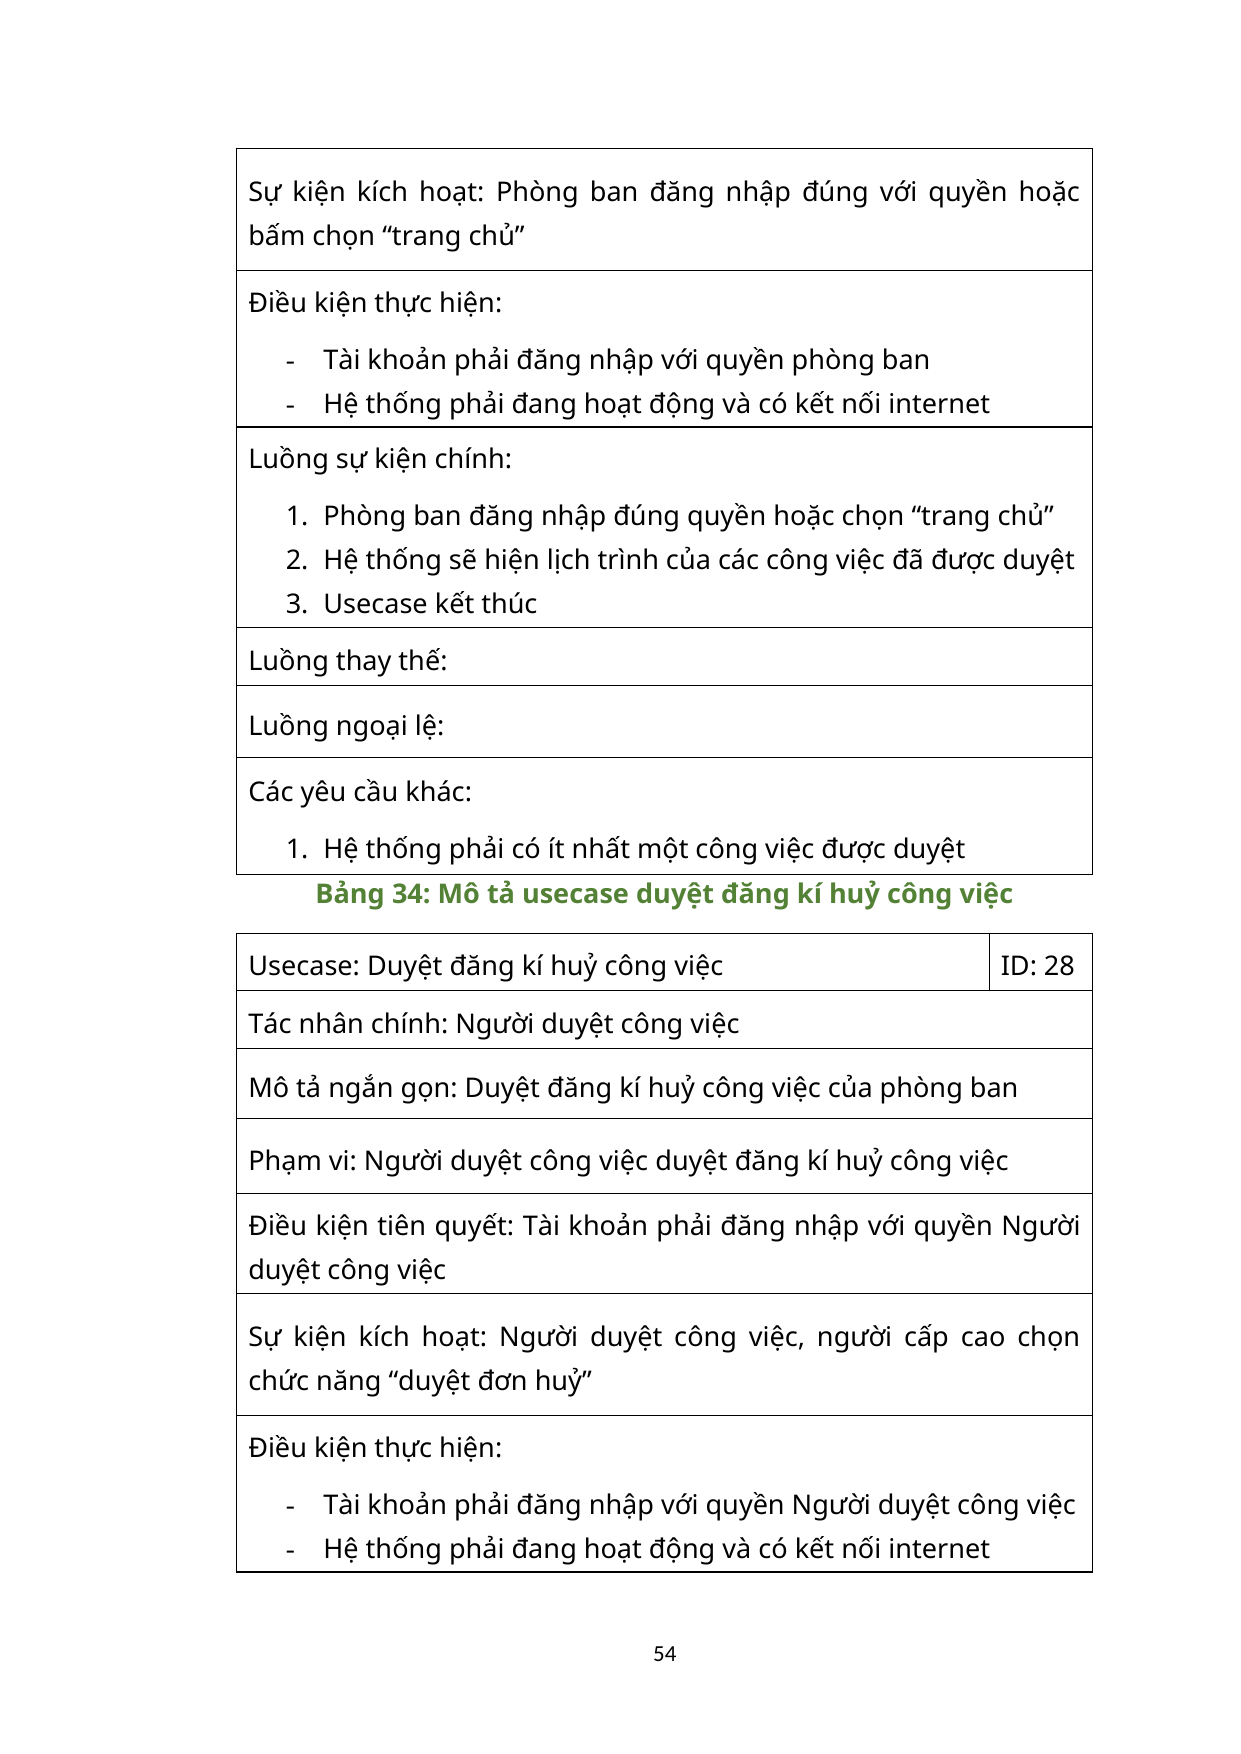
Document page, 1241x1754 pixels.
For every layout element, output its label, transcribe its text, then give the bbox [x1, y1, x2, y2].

table_cell Luồng sự kiện chính: Phòng ban đăng nhập đúng quyền hoặc chọn “trang chủ” Hệ thống sẽ hiện lịch trình của các công việc đã được duyệt Usecase kết thúc [237, 428, 1092, 627]
table_cell Tác nhân chính: Người duyệt công việc [237, 991, 1092, 1047]
table_cell Điều kiện tiên quyết: Tài khoản phải đăng nhập với quyền Người duyệt công việc [237, 1194, 1092, 1293]
table_cell Luồng thay thế: [237, 628, 1092, 685]
table_cell Mô tả ngắn gọn: Duyệt đăng kí huỷ công việc của phòng ban [237, 1049, 1092, 1118]
table_header Usecase: Duyệt đăng kí huỷ công việc [237, 934, 989, 989]
table_cell Điều kiện thực hiện: Tài khoản phải đăng nhập với quyền phòng ban Hệ thống phải đang hoạt động và có kết nối internet [237, 271, 1092, 426]
table_cell Các yêu cầu khác: Hệ thống phải có ít nhất một công việc được duyệt [237, 758, 1092, 874]
table_cell Phạm vi: Người duyệt công việc duyệt đăng kí huỷ công việc [237, 1119, 1092, 1193]
table_header ID: 28 [990, 934, 1092, 989]
text Bảng 34: Mô tả usecase duyệt đăng kí huỷ công việc [236, 875, 1092, 912]
table_cell Điều kiện thực hiện: Tài khoản phải đăng nhập với quyền Người duyệt công việc Hệ thống phải đang hoạt động và có kết nối internet [237, 1416, 1092, 1571]
table_cell Sự kiện kích hoạt: Người duyệt công việc, người cấp cao chọn chức năng “duyệt đơn huỷ” [237, 1294, 1092, 1415]
table_cell Luồng ngoại lệ: [237, 686, 1092, 757]
table_cell Sự kiện kích hoạt: Phòng ban đăng nhập đúng với quyền hoặc bấm chọn “trang chủ” [237, 149, 1092, 270]
